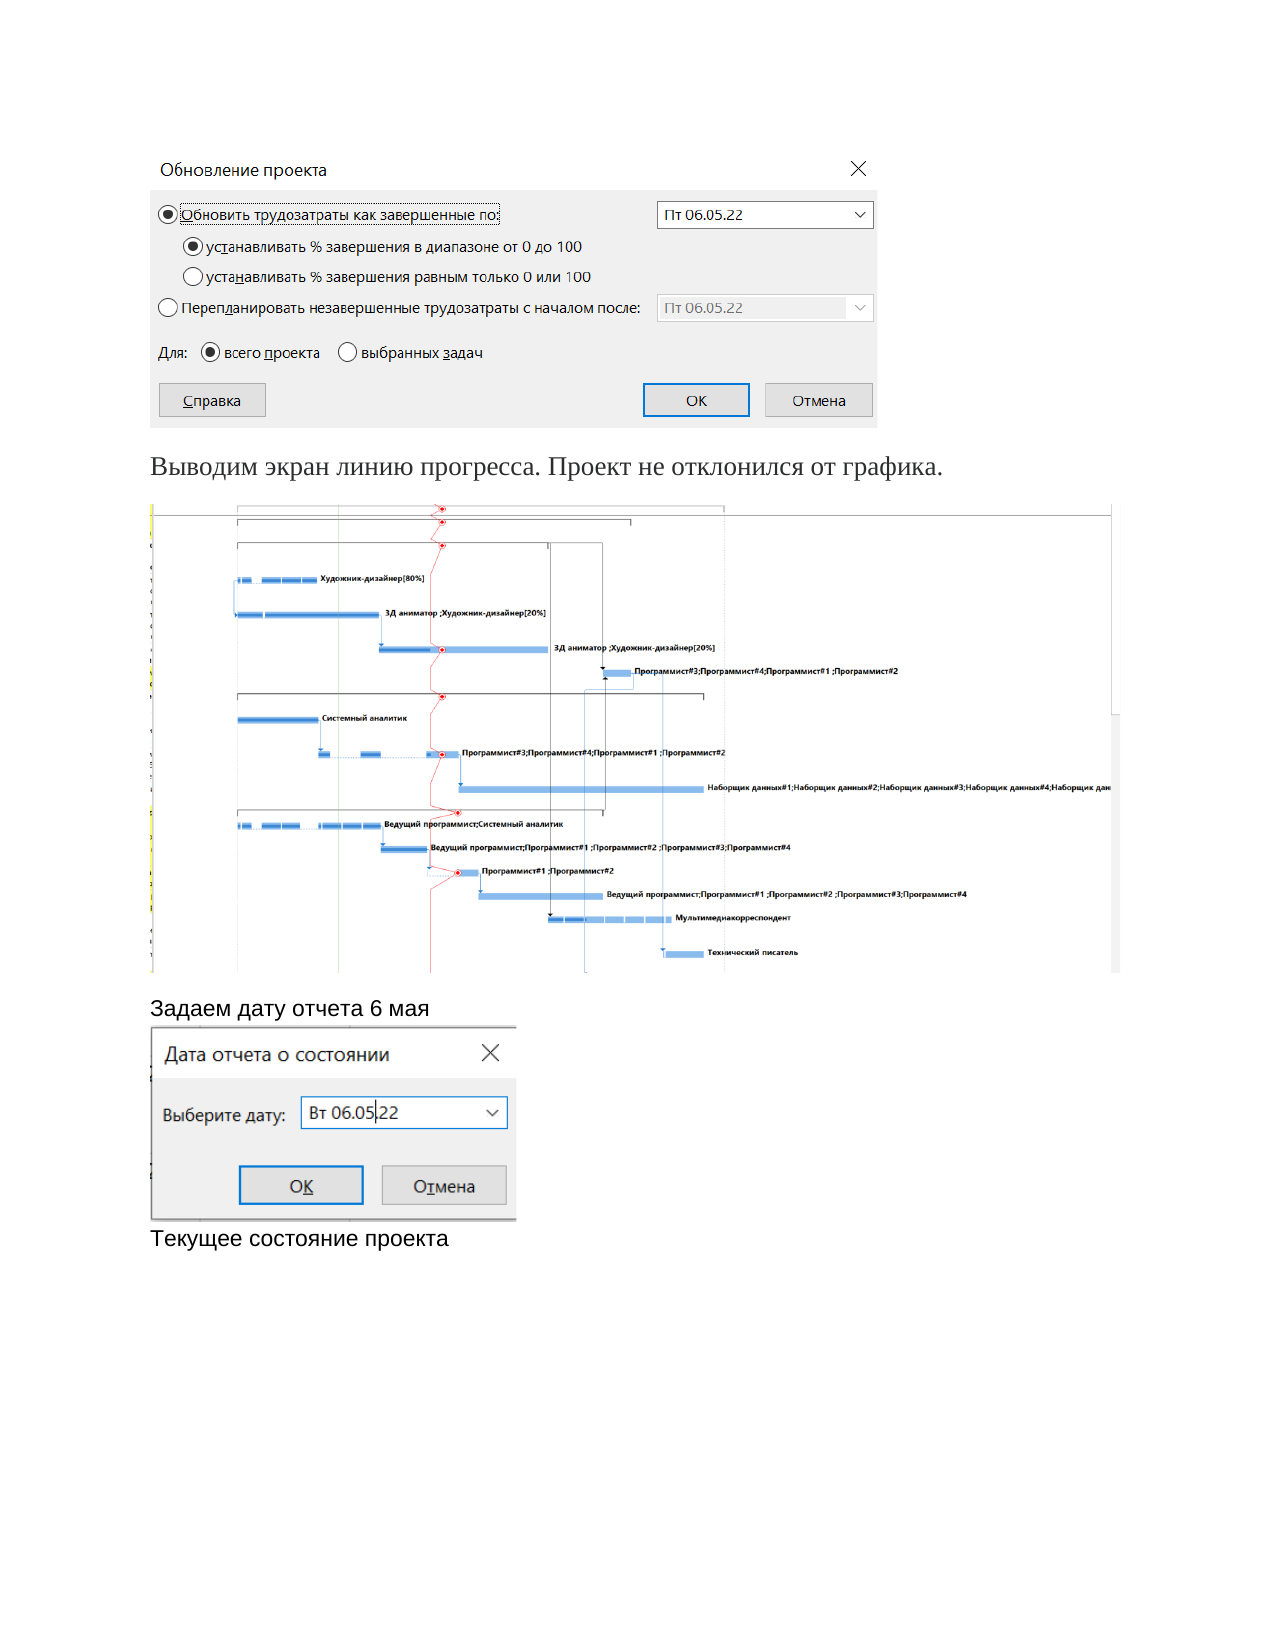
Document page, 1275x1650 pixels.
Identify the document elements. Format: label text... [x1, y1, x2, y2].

picture [150, 504, 1121, 973]
text Текущее состояние проекта [150, 1225, 1125, 1251]
text Задаем дату отчета 6 мая [150, 995, 1125, 1022]
picture [150, 1025, 517, 1222]
text Выводим экран линию прогресса. Проект не отклонился от графика. [150, 451, 1125, 482]
picture [150, 150, 878, 428]
